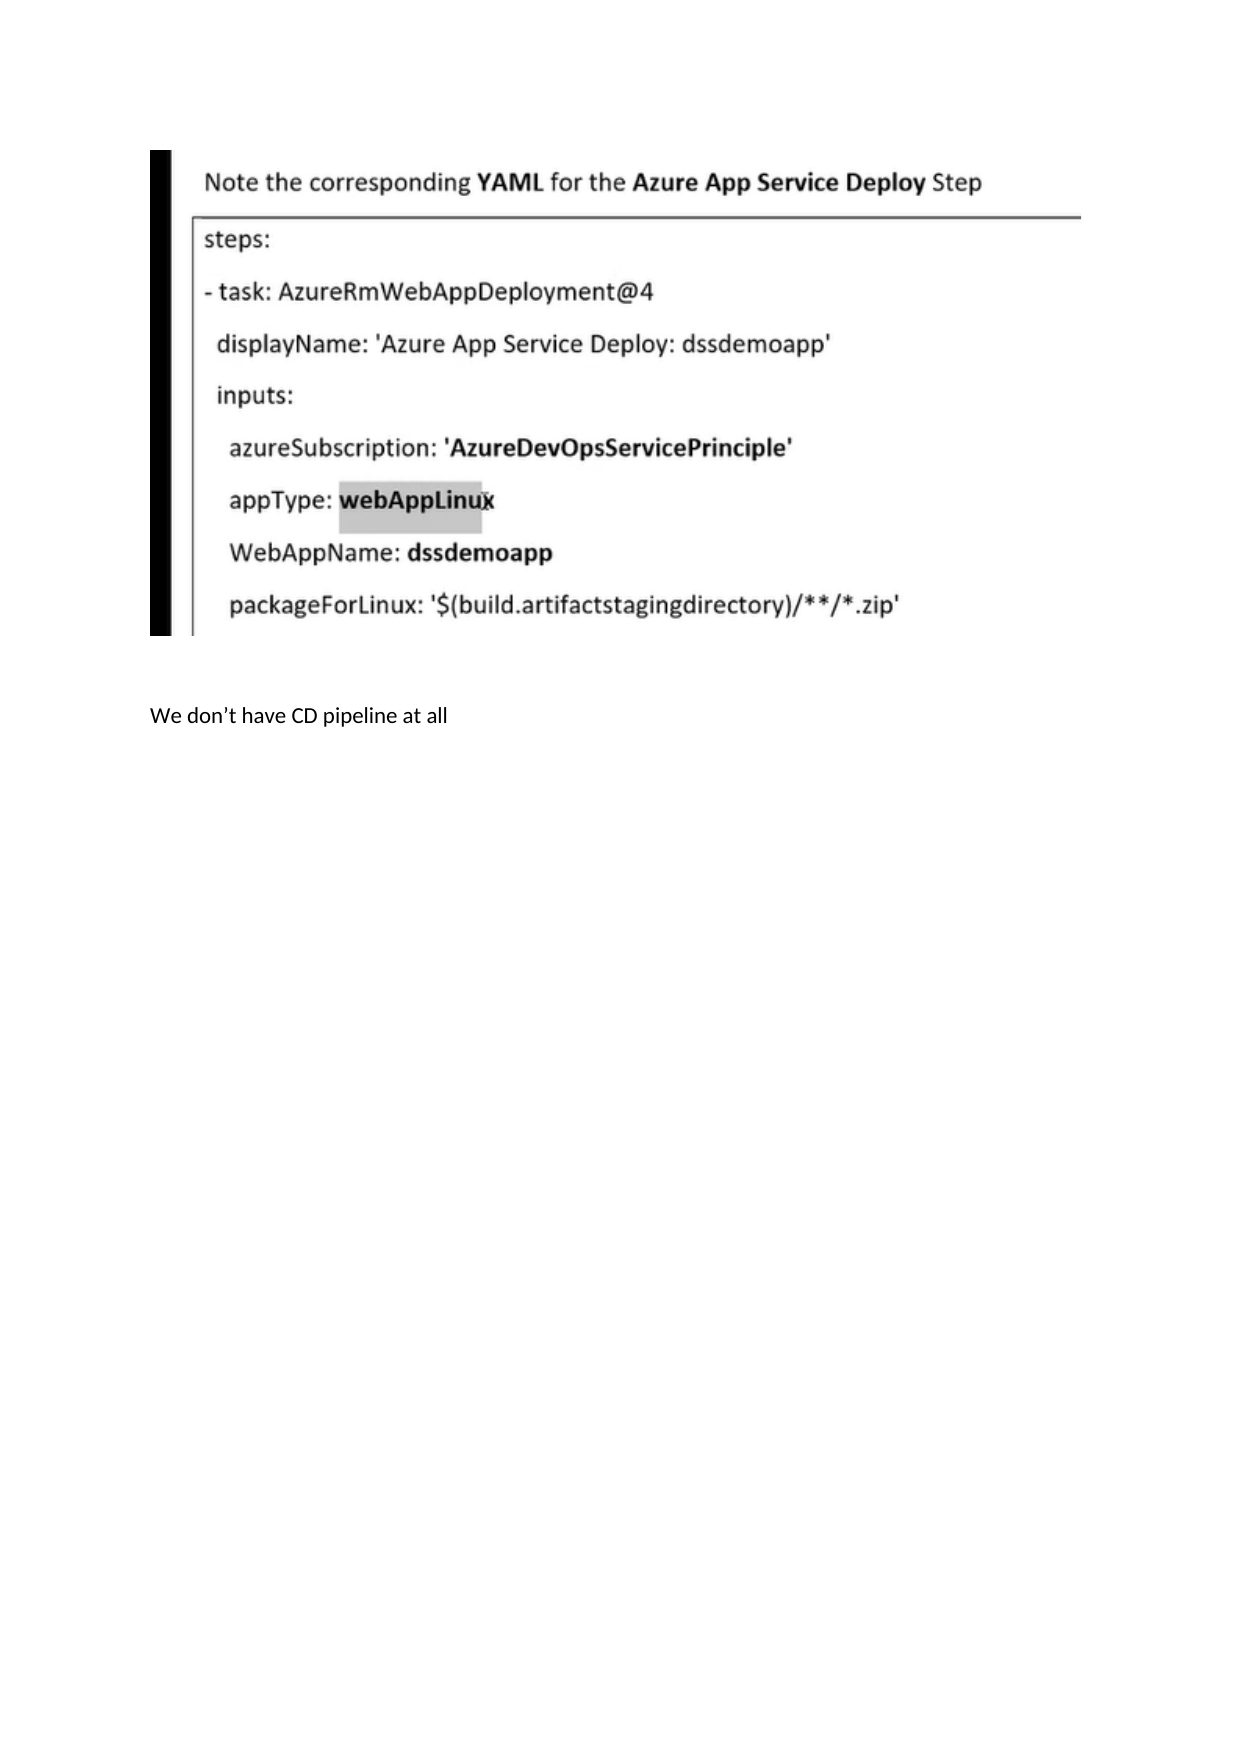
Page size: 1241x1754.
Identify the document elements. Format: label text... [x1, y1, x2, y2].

picture [150, 150, 1082, 636]
text We don’t have CD pipeline at all [150, 702, 1090, 730]
